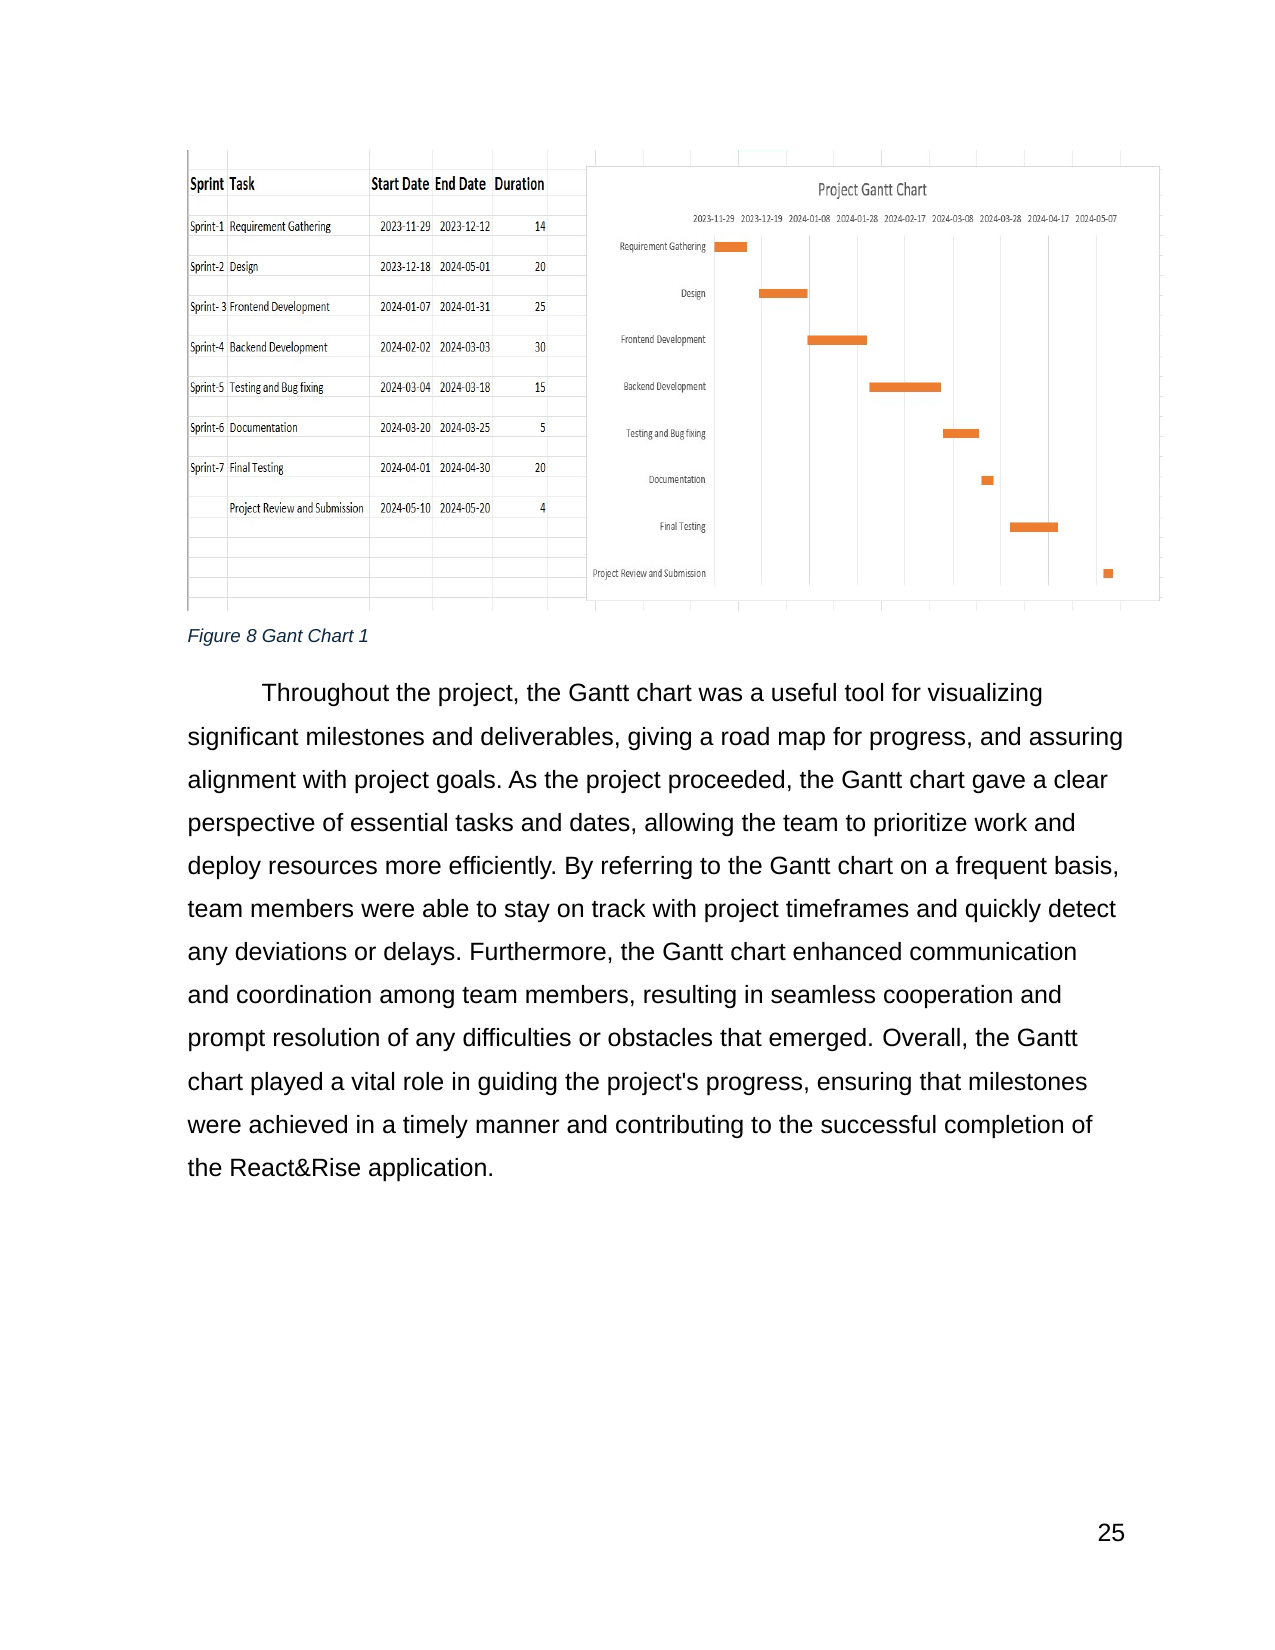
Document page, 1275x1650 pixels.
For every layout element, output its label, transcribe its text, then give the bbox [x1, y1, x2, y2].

text Throughout the project, the Gantt chart was a useful tool for visualizing significant milestones and deliverables, giving a road map for progress, and assuring alignment with project goals. As the project proceeded, the Gantt chart gave a clear perspective of essential tasks and dates, allowing the team to prioritize work and deploy resources more efficiently. By referring to the Gantt chart on a frequent basis, team members were able to stay on track with project timeframes and quickly detect any deviations or delays. Furthermore, the Gantt chart enhanced communication and coordination among team members, resulting in seamless cooperation and prompt resolution of any difficulties or obstacles that emerged. Overall, the Gantt chart played a vital role in guiding the project's progress, ensuring that milestones were achieved in a timely manner and contributing to the successful completion of the React&Rise application. [187, 678, 1125, 1182]
text Figure 8 Gant Chart 1 [150, 625, 1125, 647]
picture [187, 150, 1163, 611]
